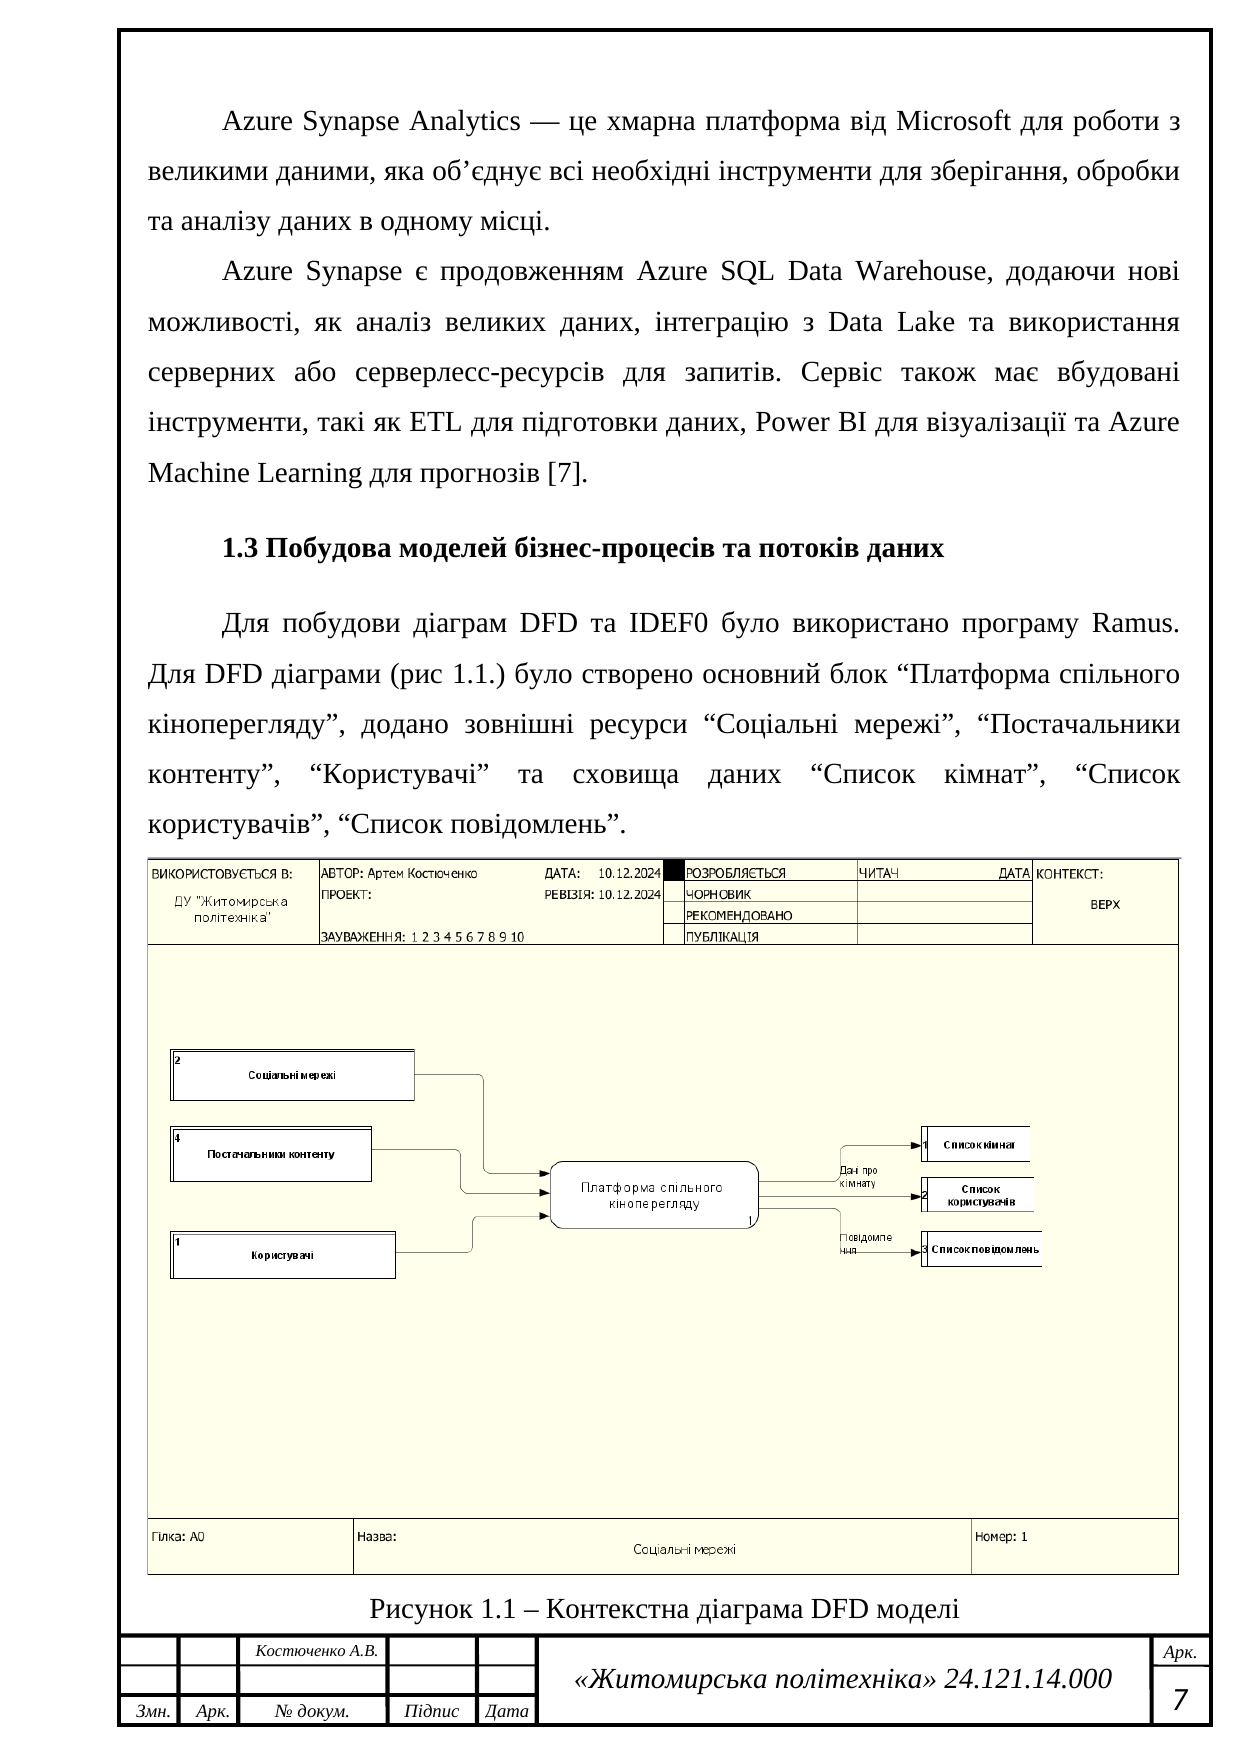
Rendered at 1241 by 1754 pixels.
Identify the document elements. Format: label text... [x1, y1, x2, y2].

text Azure Synapse є продовженням Azure SQL Data Warehouse, додаючи нові можливості, як аналіз великих даних, інтеграцію з Data Lake та використання серверних або серверлесс-ресурсів для запитів. Сервіс також має вбудовані інструменти, такі як ETL для підготовки даних, Power BI для візуалізації та Azure Machine Learning для прогнозів [7]. [148, 253, 1181, 488]
list Побудова моделей бізнес-процесів та потоків даних [148, 530, 1181, 564]
text Рисунок 1.1 – Контекстна діаграма DFD моделі [148, 1592, 1181, 1625]
text Azure Synapse Analytics — це хмарна платформа від Microsoft для роботи з великими даними, яка об’єднує всі необхідні інструменти для зберігання, обробки та аналізу даних в одному місці. [148, 103, 1181, 237]
text Для побудови діаграм DFD та IDEF0 було використано програму Ramus. Для DFD діаграми (рис 1.1.) було створено основний блок “Платформа спільного кіноперегляду”, додано зовнішні ресурси “Соціальні мережі”, “Постачальники контенту”, “Користувачі” та сховища даних “Список кімнат”, “Список користувачів”, “Список повідомлень”. [148, 605, 1181, 840]
picture [147, 857, 1182, 1578]
